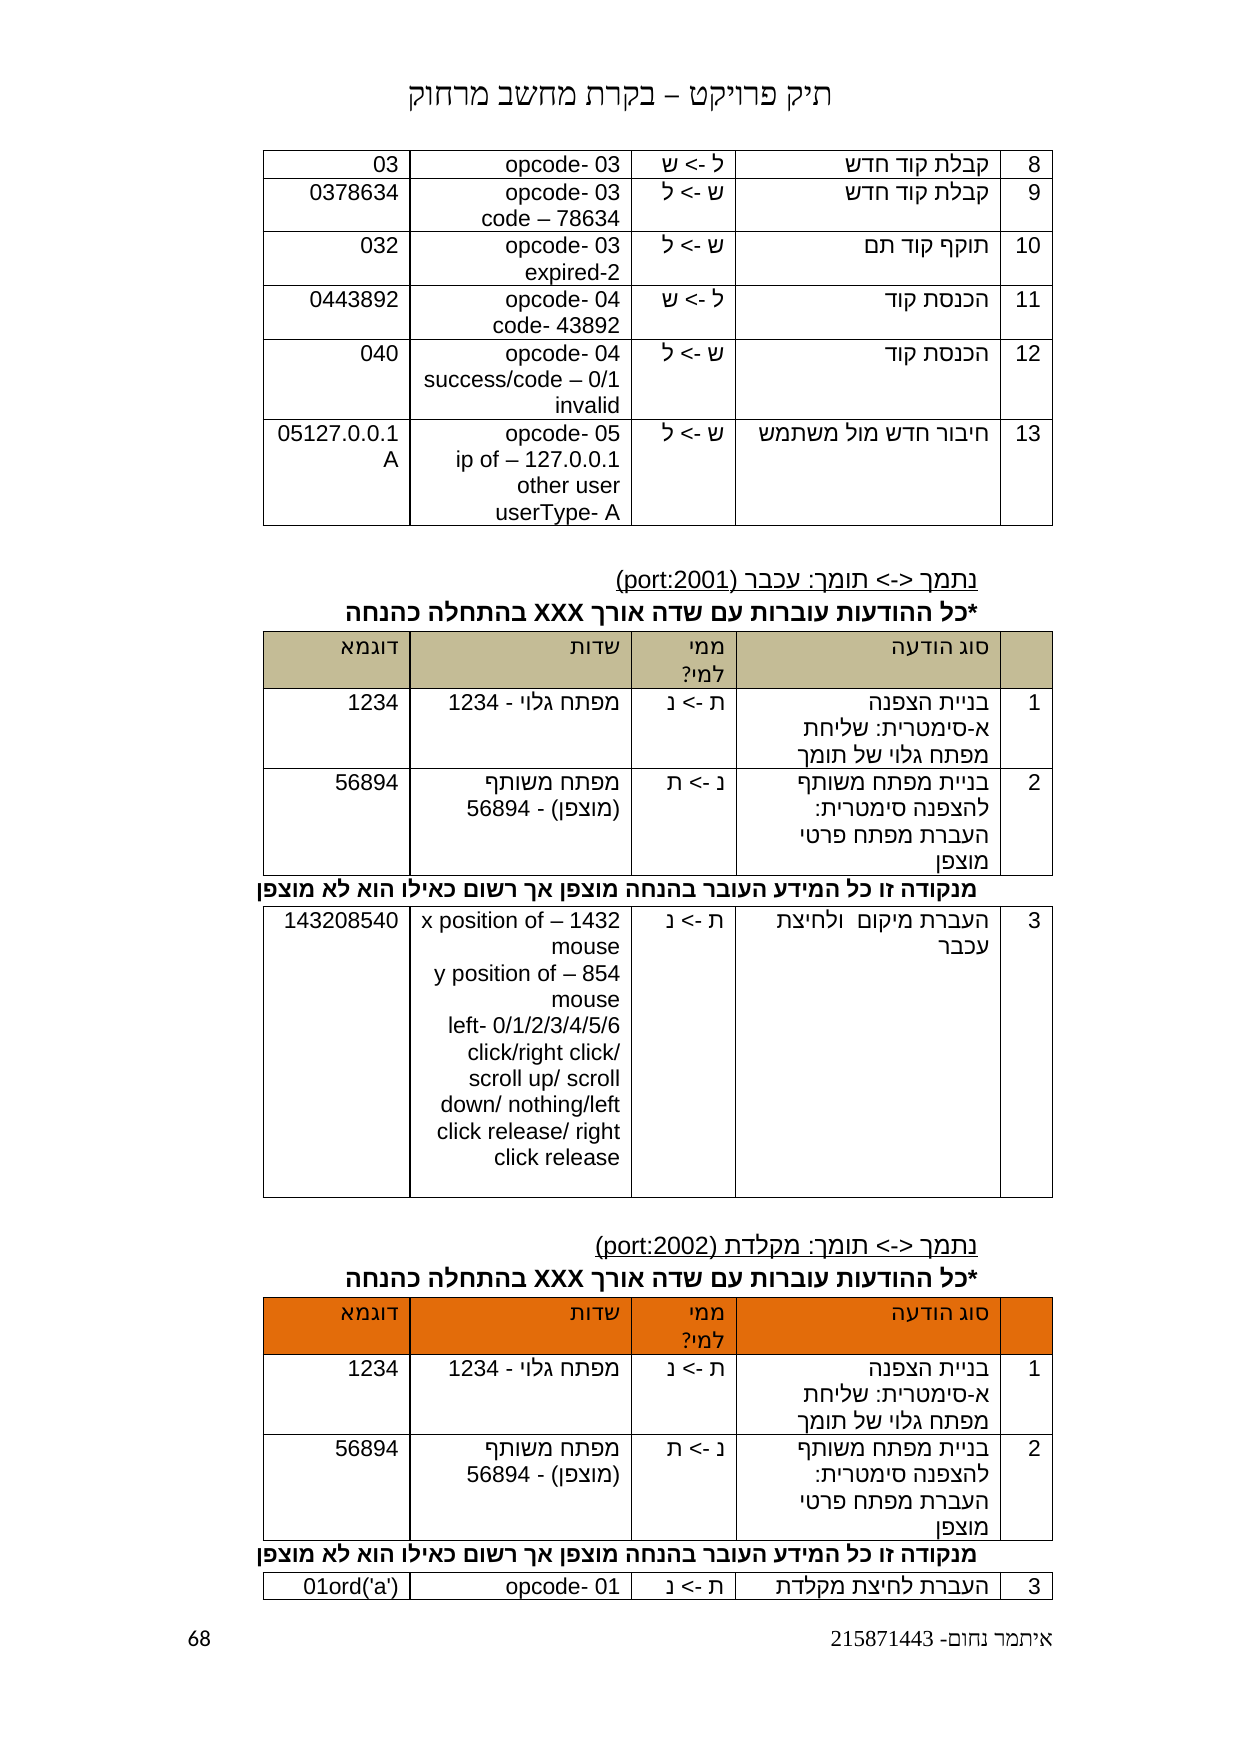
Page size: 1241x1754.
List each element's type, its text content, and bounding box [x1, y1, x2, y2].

table_header [1001, 1298, 1052, 1354]
list מנקודה זו כל המידע העובר בהנחה מוצפן אך רשום כאילו הוא לא מוצפן [187, 876, 978, 902]
table_header 3 [1001, 907, 1052, 1197]
table_cell 040 [264, 340, 409, 419]
table_cell 1234 [264, 689, 409, 768]
table_cell 03 -opcode [411, 151, 631, 177]
table_cell 05127.0.0.1A [264, 420, 409, 525]
table_cell 56894 [264, 769, 409, 874]
table_header שדות [411, 1298, 631, 1354]
table_cell 04 -opcode 43892 -code [411, 286, 631, 339]
table_header דוגמא [264, 632, 409, 688]
table_cell ל -> ש [632, 151, 735, 177]
table_cell 03 -opcode expired-2 [411, 232, 631, 285]
table_cell ש -> ל [632, 179, 735, 231]
table_cell הכנסת קוד [736, 340, 1000, 419]
table_cell ש -> ל [632, 420, 735, 525]
table_cell 032 [264, 232, 409, 285]
table_header 143208540 [264, 907, 409, 1197]
table_cell 11 [1001, 286, 1052, 339]
table_header דוגמא [264, 1298, 409, 1354]
text *כל ההודעות עוברות עם שדה אורך XXX בהתחלה כהנחה [187, 1264, 978, 1292]
table_cell נ -> ת [632, 1435, 736, 1540]
table_cell 1 [1001, 689, 1052, 768]
table_cell 2 [1001, 769, 1052, 874]
table_header סוג הודעה [737, 1298, 1000, 1354]
table_cell ש -> ל [632, 232, 735, 285]
table_cell 12 [1001, 340, 1052, 419]
table_header שדות [411, 632, 631, 688]
table_header 3 [1001, 1573, 1052, 1599]
table_cell בניית מפתח משותף להצפנה סימטרית: העברת מפתח פרטי מוצפן [737, 1435, 1000, 1540]
table_header ממי למי? [632, 1298, 736, 1354]
table_cell ת -> נ [632, 689, 736, 768]
table_cell 2 [1001, 1435, 1052, 1540]
table_cell 1234 [264, 1355, 409, 1434]
table_cell 10 [1001, 232, 1052, 285]
table_cell בניית הצפנה א-סימטרית: שליחת מפתח גלוי של תומך [737, 689, 1000, 768]
table_cell 03 [264, 151, 409, 177]
table_cell מפתח גלוי - 1234 [411, 1355, 631, 1434]
table_header ת -> נ [632, 1573, 735, 1599]
list נתמך <-> תומך: מקלדת (port:2002) [187, 1231, 978, 1259]
table_cell ש -> ל [632, 340, 735, 419]
table_cell קבלת קוד חדש [736, 151, 1000, 177]
table_header [1001, 632, 1052, 688]
table_cell ל -> ש [632, 286, 735, 339]
list נתמך <-> תומך: עכבר (port:2001) [187, 565, 978, 593]
table_cell 04 -opcode 0/1 – success/code invalid [411, 340, 631, 419]
table_cell חיבור חדש מול משתמש [736, 420, 1000, 525]
table_cell 56894 [264, 1435, 409, 1540]
table_header העברת מיקום ולחיצת עכבר [736, 907, 1000, 1197]
table_cell 13 [1001, 420, 1052, 525]
table_cell ת -> נ [632, 1355, 736, 1434]
table_header ת -> נ [632, 907, 735, 1197]
table_cell 0378634 [264, 179, 409, 231]
list מנקודה זו כל המידע העובר בהנחה מוצפן אך רשום כאילו הוא לא מוצפן [187, 1541, 978, 1568]
table_cell מפתח גלוי - 1234 [411, 689, 631, 768]
table_cell הכנסת קוד [736, 286, 1000, 339]
table_header ממי למי? [632, 632, 736, 688]
table_cell נ -> ת [632, 769, 736, 874]
table_cell 8 [1001, 151, 1052, 177]
table_cell מפתח משותף (מוצפן) - 56894 [411, 769, 631, 874]
table_header העברת לחיצת מקלדת [736, 1573, 1000, 1599]
table_cell בניית הצפנה א-סימטרית: שליחת מפתח גלוי של תומך [737, 1355, 1000, 1434]
table_header 01ord('a') [264, 1573, 409, 1599]
text *כל ההודעות עוברות עם שדה אורך XXX בהתחלה כהנחה [187, 598, 978, 627]
table_cell 1 [1001, 1355, 1052, 1434]
table_cell מפתח משותף (מוצפן) - 56894 [411, 1435, 631, 1540]
table_cell בניית מפתח משותף להצפנה סימטרית: העברת מפתח פרטי מוצפן [737, 769, 1000, 874]
table_header 1432 – x position of mouse 854 – y position of mouse 0/1/2/3/4/5/6 -left click/right click/ scroll up/ scroll down/ nothing/left click release/ right click release [411, 907, 631, 1197]
table_cell 03 -opcode 78634 – code [411, 179, 631, 231]
table_cell קבלת קוד חדש [736, 179, 1000, 231]
table_header opcode- 01 'a'-key [411, 1573, 631, 1599]
table_cell 0443892 [264, 286, 409, 339]
table_cell 9 [1001, 179, 1052, 231]
table_cell 05 -opcode 127.0.0.1 – ip of other user userType- A [411, 420, 631, 525]
table_header סוג הודעה [737, 632, 1000, 688]
table_cell תוקף קוד תם [736, 232, 1000, 285]
